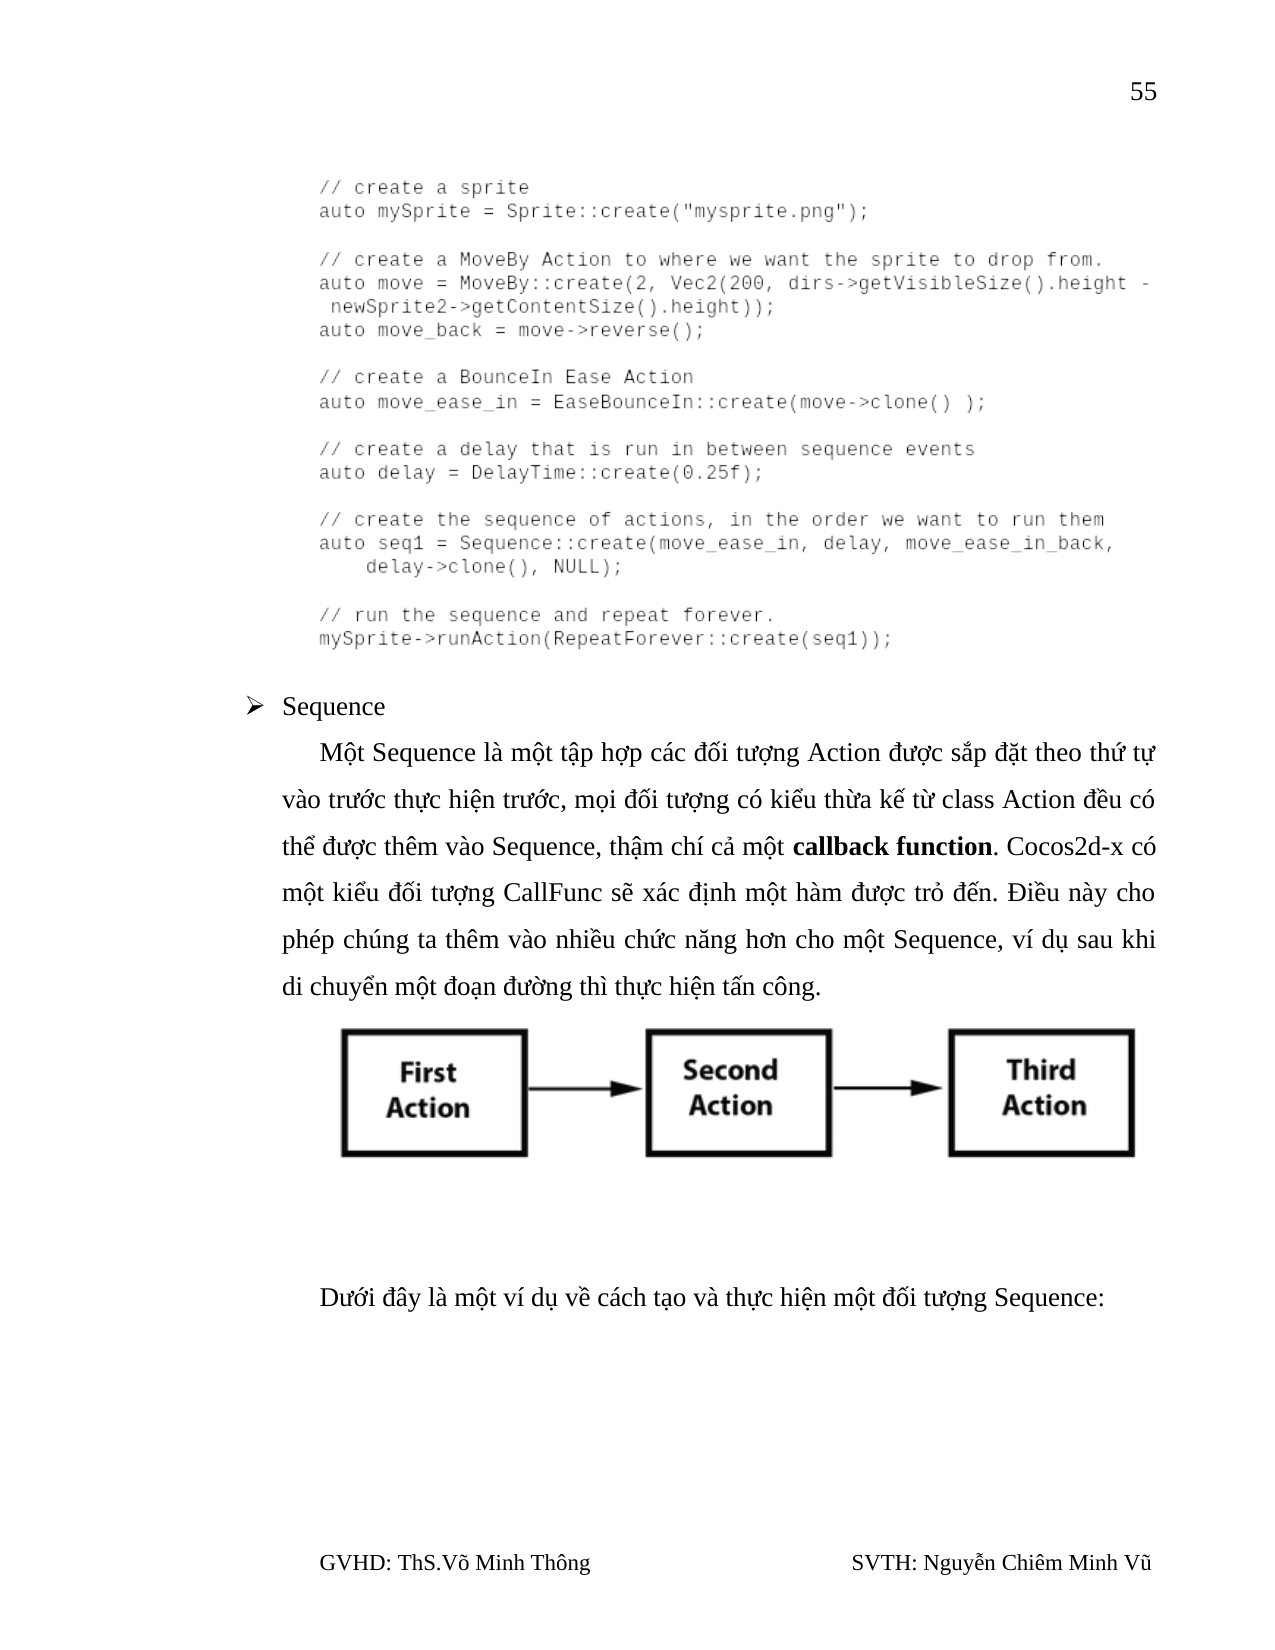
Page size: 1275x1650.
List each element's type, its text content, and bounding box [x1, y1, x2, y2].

list Sequence [244, 689, 1157, 721]
text Một Sequence là một tập hợp các đối tượng Action được sắp đặt theo thứ tự vào trước thực hiện trước, mọi đối tượng có kiểu thừa kế từ class Action đều có thể được thêm vào Sequence, thậm chí cả một callback function. Cocos2d-x có một kiểu đối tượng CallFunc sẽ xác định một hàm được trỏ đến. Điều này cho phép chúng ta thêm vào nhiều chức năng hơn cho một Sequence, ví dụ sau khi di chuyển một đoạn đường thì thực hiện tấn công. [282, 736, 1157, 1001]
text Dưới đây là một ví dụ về cách tạo và thực hiện một đối tượng Sequence: [282, 1282, 1157, 1313]
picture [322, 1016, 1154, 1173]
